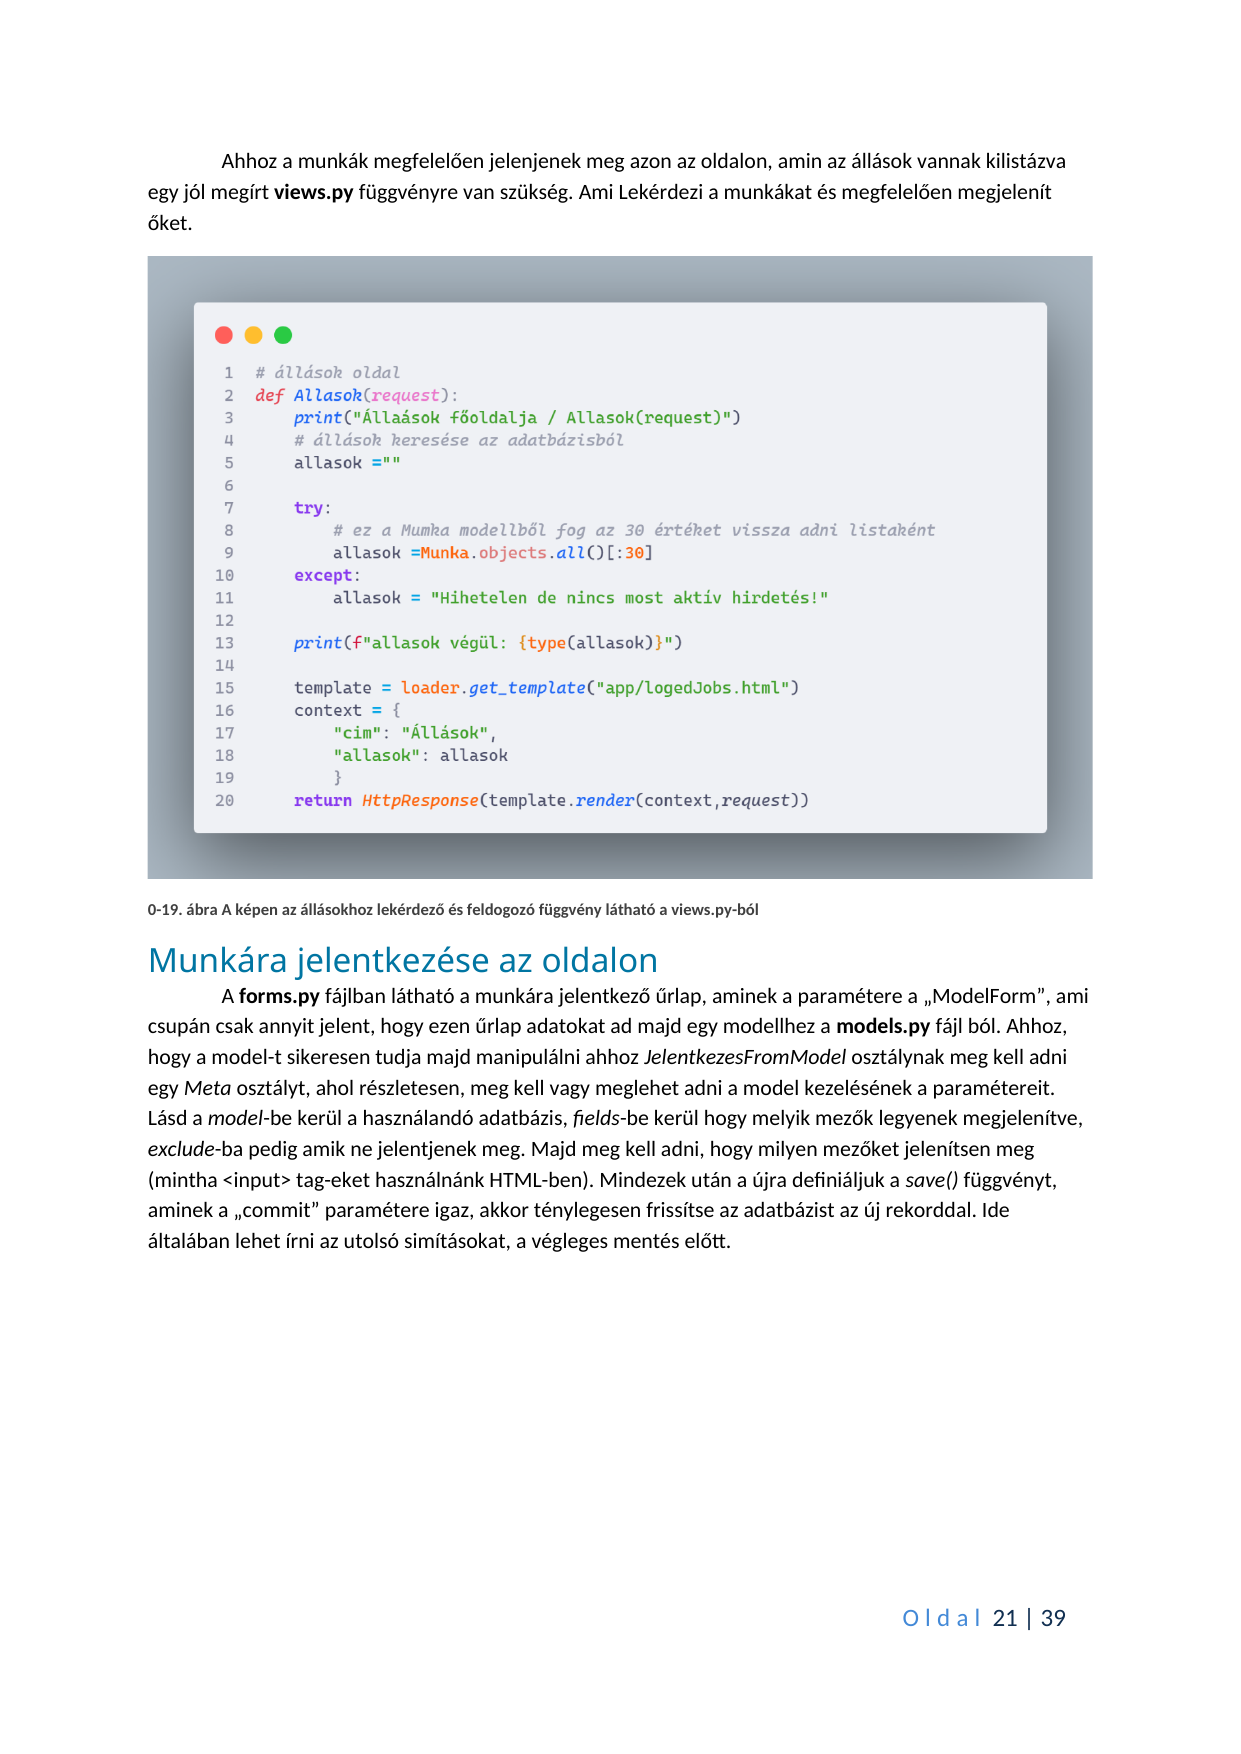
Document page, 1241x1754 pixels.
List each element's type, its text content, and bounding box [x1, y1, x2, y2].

text A forms.py fájlban látható a munkára jelentkező űrlap, aminek a paramétere a „ModelForm”, ami csupán csak annyit jelent, hogy ezen űrlap adatokat ad majd egy modellhez a models.py fájl ból. Ahhoz, hogy a model-t sikeresen tudja majd manipulálni ahhoz JelentkezesFromModel osztálynak meg kell adni egy Meta osztályt, ahol részletesen, meg kell vagy meglehet adni a model kezelésének a paramétereit. Lásd a model-be kerül a használandó adatbázis, fields-be kerül hogy melyik mezők legyenek megjelenítve, exclude-ba pedig amik ne jelentjenek meg. Majd meg kell adni, hogy milyen mezőket jelenítsen meg (mintha <input> tag-eket használnánk HTML-ben). Mindezek után a újra definiáljuk a save() függvényt, aminek a „commit” paramétere igaz, akkor ténylegesen frissítse az adatbázist az új rekorddal. Ide általában lehet írni az utolsó simításokat, a végleges mentés előtt. [148, 982, 1093, 1254]
text 0-19. ábra A képen az állásokhoz lekérdező és feldogozó függvény látható a views.py-ból [148, 900, 1093, 920]
picture [147, 256, 1093, 879]
text Ahhoz a munkák megfelelően jelenjenek meg azon az oldalon, amin az állások vannak kilistázva egy jól megírt views.py függvényre van szükség. Ami Lekérdezi a munkákat és megfelelően megjelenít őket. [148, 148, 1093, 236]
subtitle Munkára jelentkezése az oldalon [148, 937, 1093, 982]
